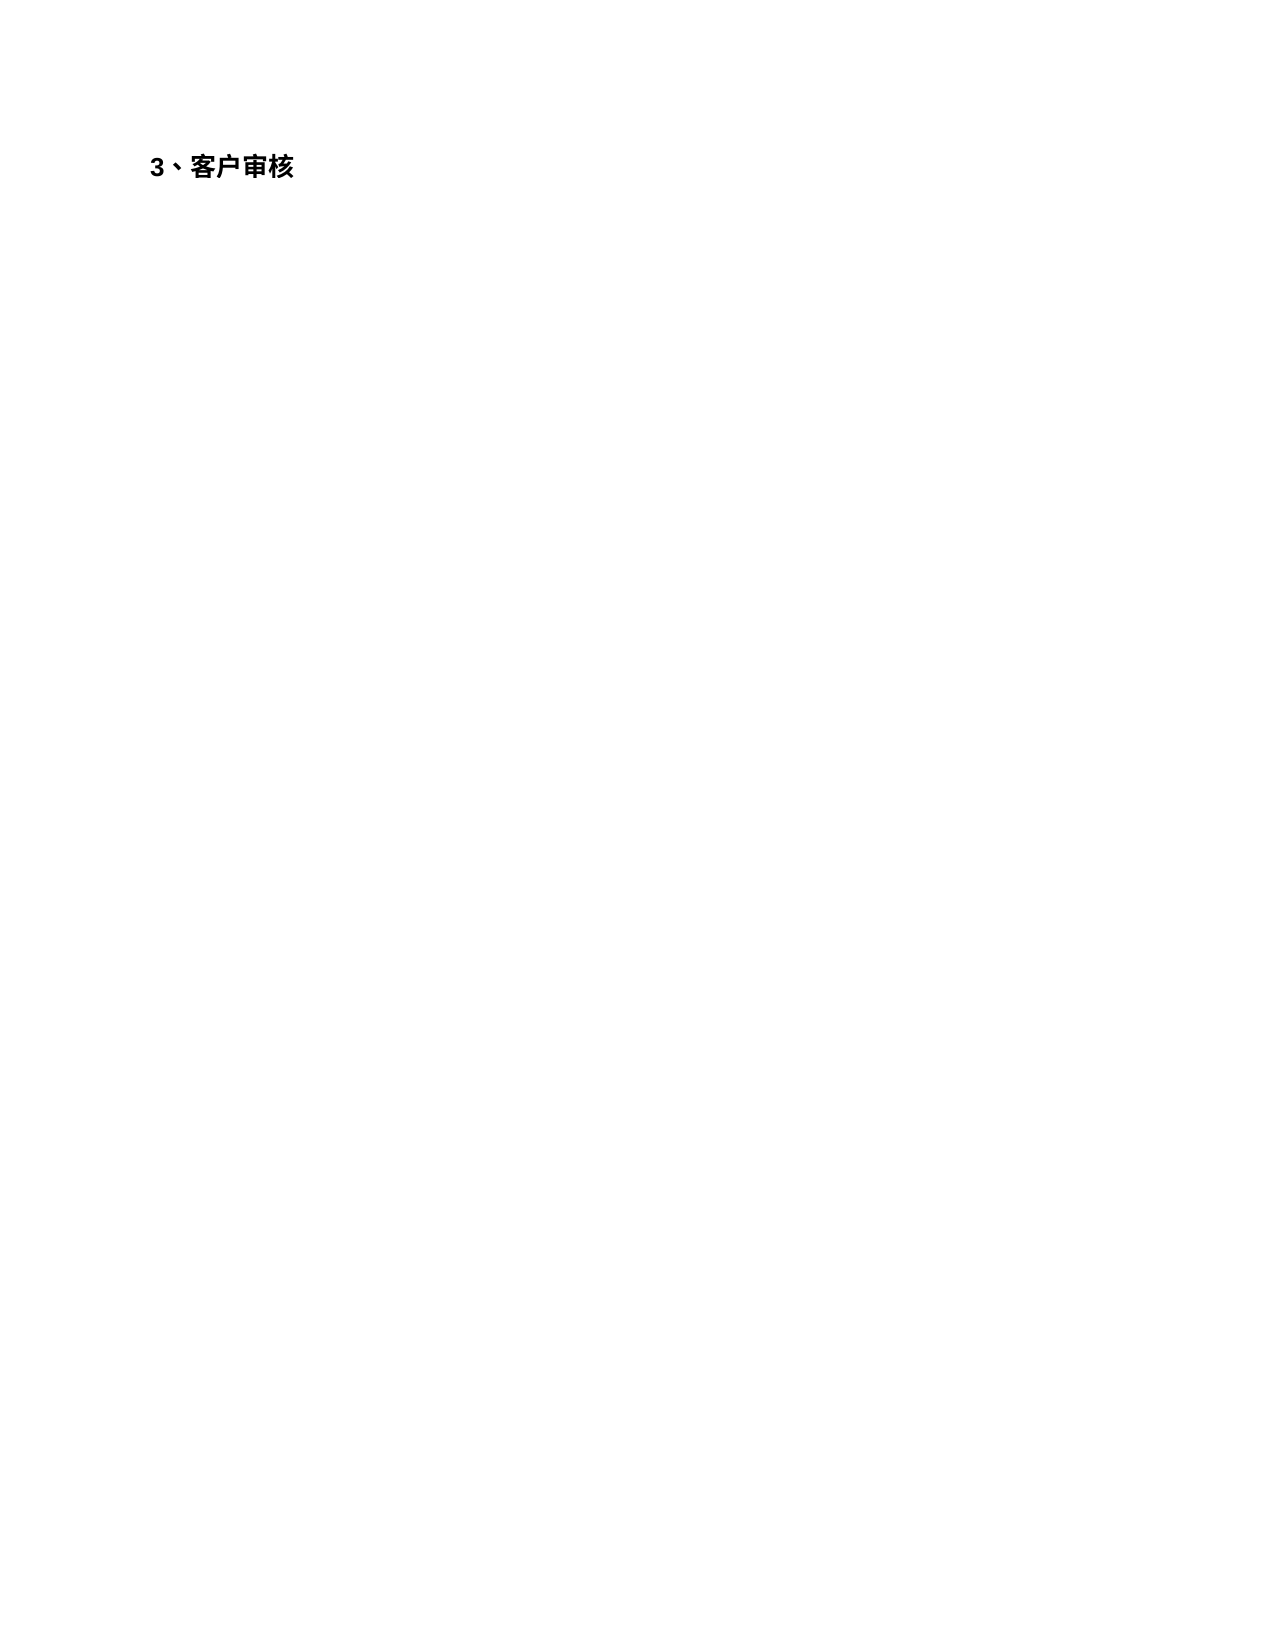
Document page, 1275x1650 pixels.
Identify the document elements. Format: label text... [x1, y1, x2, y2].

subtitle 3、客户审核 [150, 150, 1125, 181]
